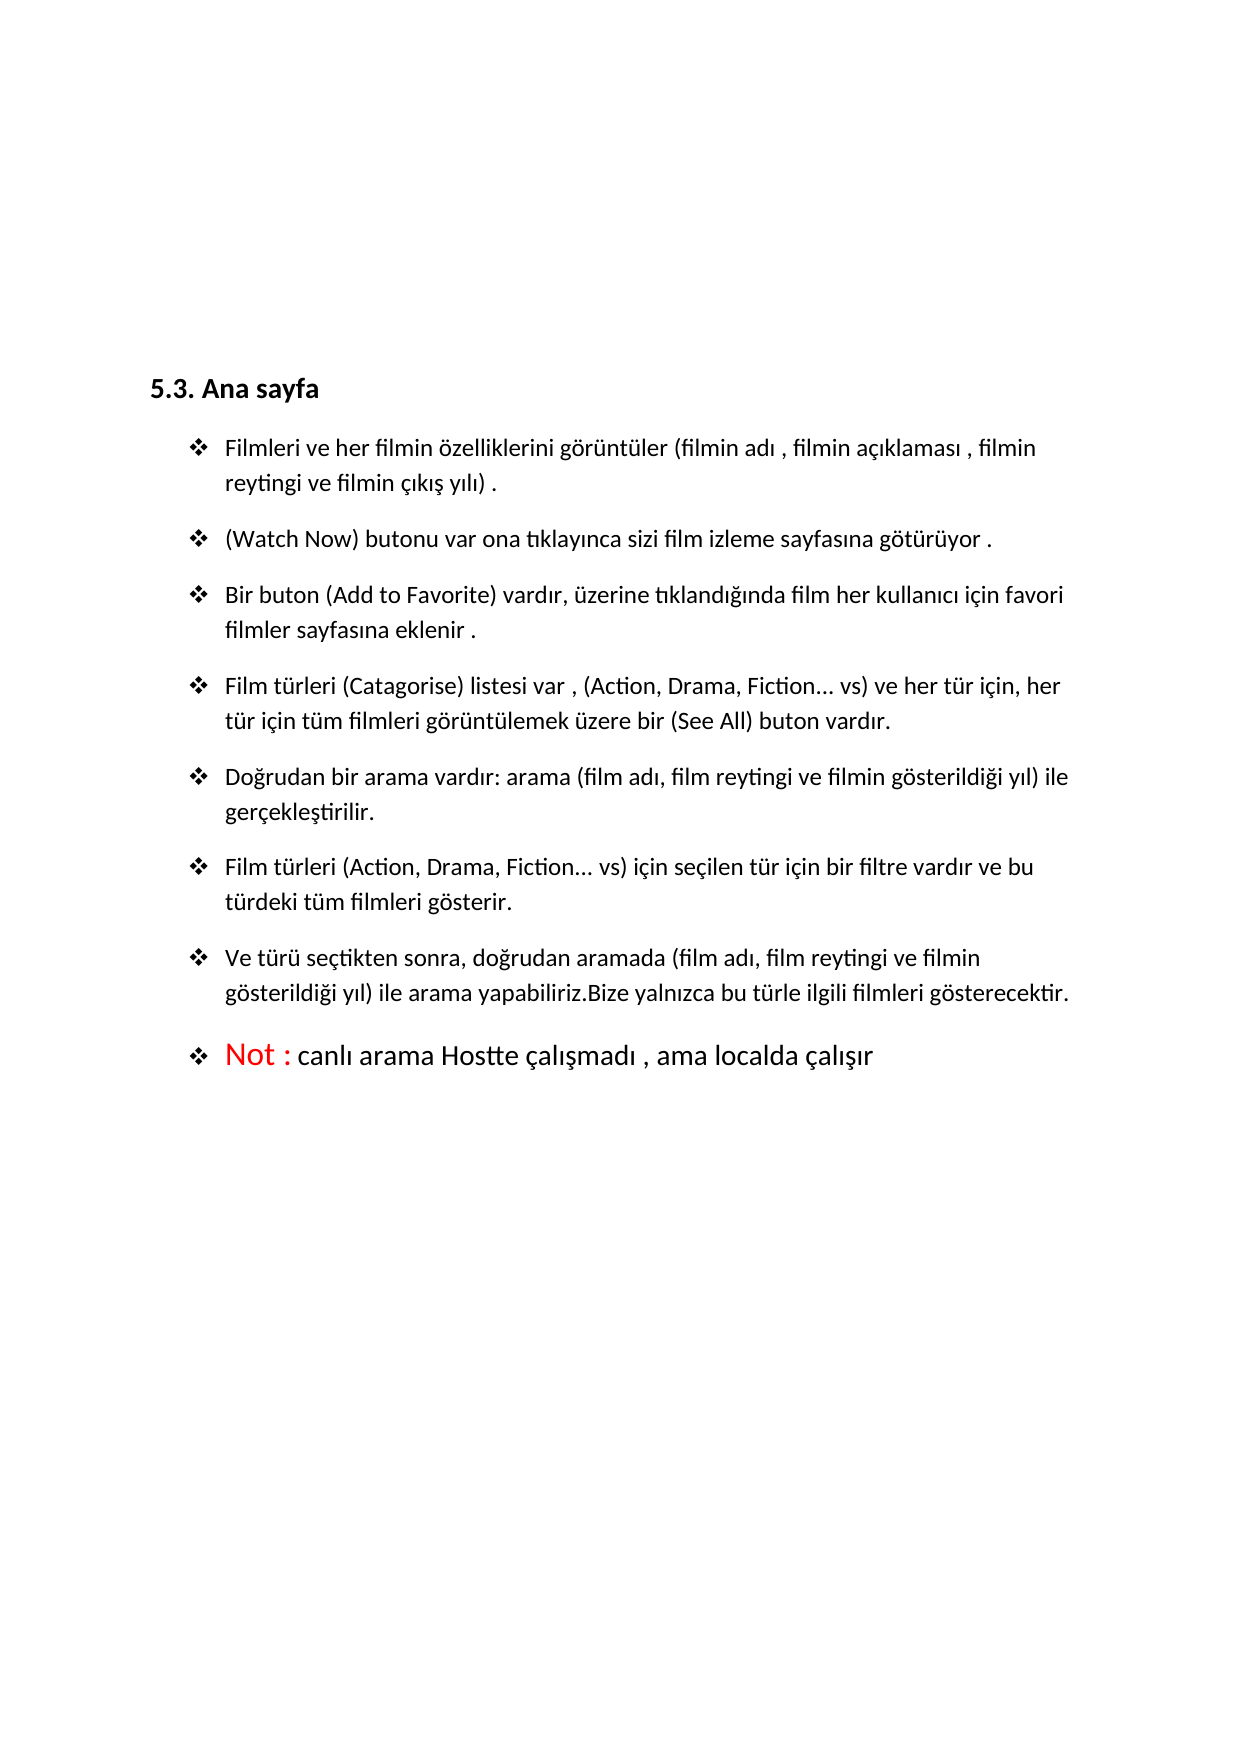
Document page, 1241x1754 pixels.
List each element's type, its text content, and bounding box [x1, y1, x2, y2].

list Ve türü seçtikten sonra, doğrudan aramada (film adı, film reytingi ve filmin gösterildiği yıl) ile arama yapabiliriz.Bize yalnızca bu türle ilgili filmleri gösterecektir. [187, 942, 1090, 1008]
list Bir buton (Add to Favorite) vardır, üzerine tıklandığında film her kullanıcı için favori filmler sayfasına eklenir . [187, 579, 1090, 644]
list Film türleri (Action, Drama, Fiction... vs) için seçilen tür için bir filtre vardır ve bu türdeki tüm filmleri gösterir. [187, 852, 1090, 917]
list Doğrudan bir arama vardır: arama (film adı, film reytingi ve filmin gösterildiği yıl) ile gerçekleştirilir. [187, 761, 1090, 826]
list Filmleri ve her filmin özelliklerini görüntüler (filmin adı , filmin açıklaması , filmin reytingi ve filmin çıkış yılı) . [187, 432, 1090, 498]
text 5.3. Ana sayfa [150, 371, 1090, 406]
list Film türleri (Catagorise) listesi var , (Action, Drama, Fiction... vs) ve her tür için, her tür için tüm filmleri görüntülemek üzere bir (See All) buton vardır. [187, 670, 1090, 735]
list Not : canlı arama Hostte çalışmadı , ama localda çalışır [187, 1033, 1090, 1074]
list (Watch Now) butonu var ona tıklayınca sizi film izleme sayfasına götürüyor . [187, 523, 1090, 554]
